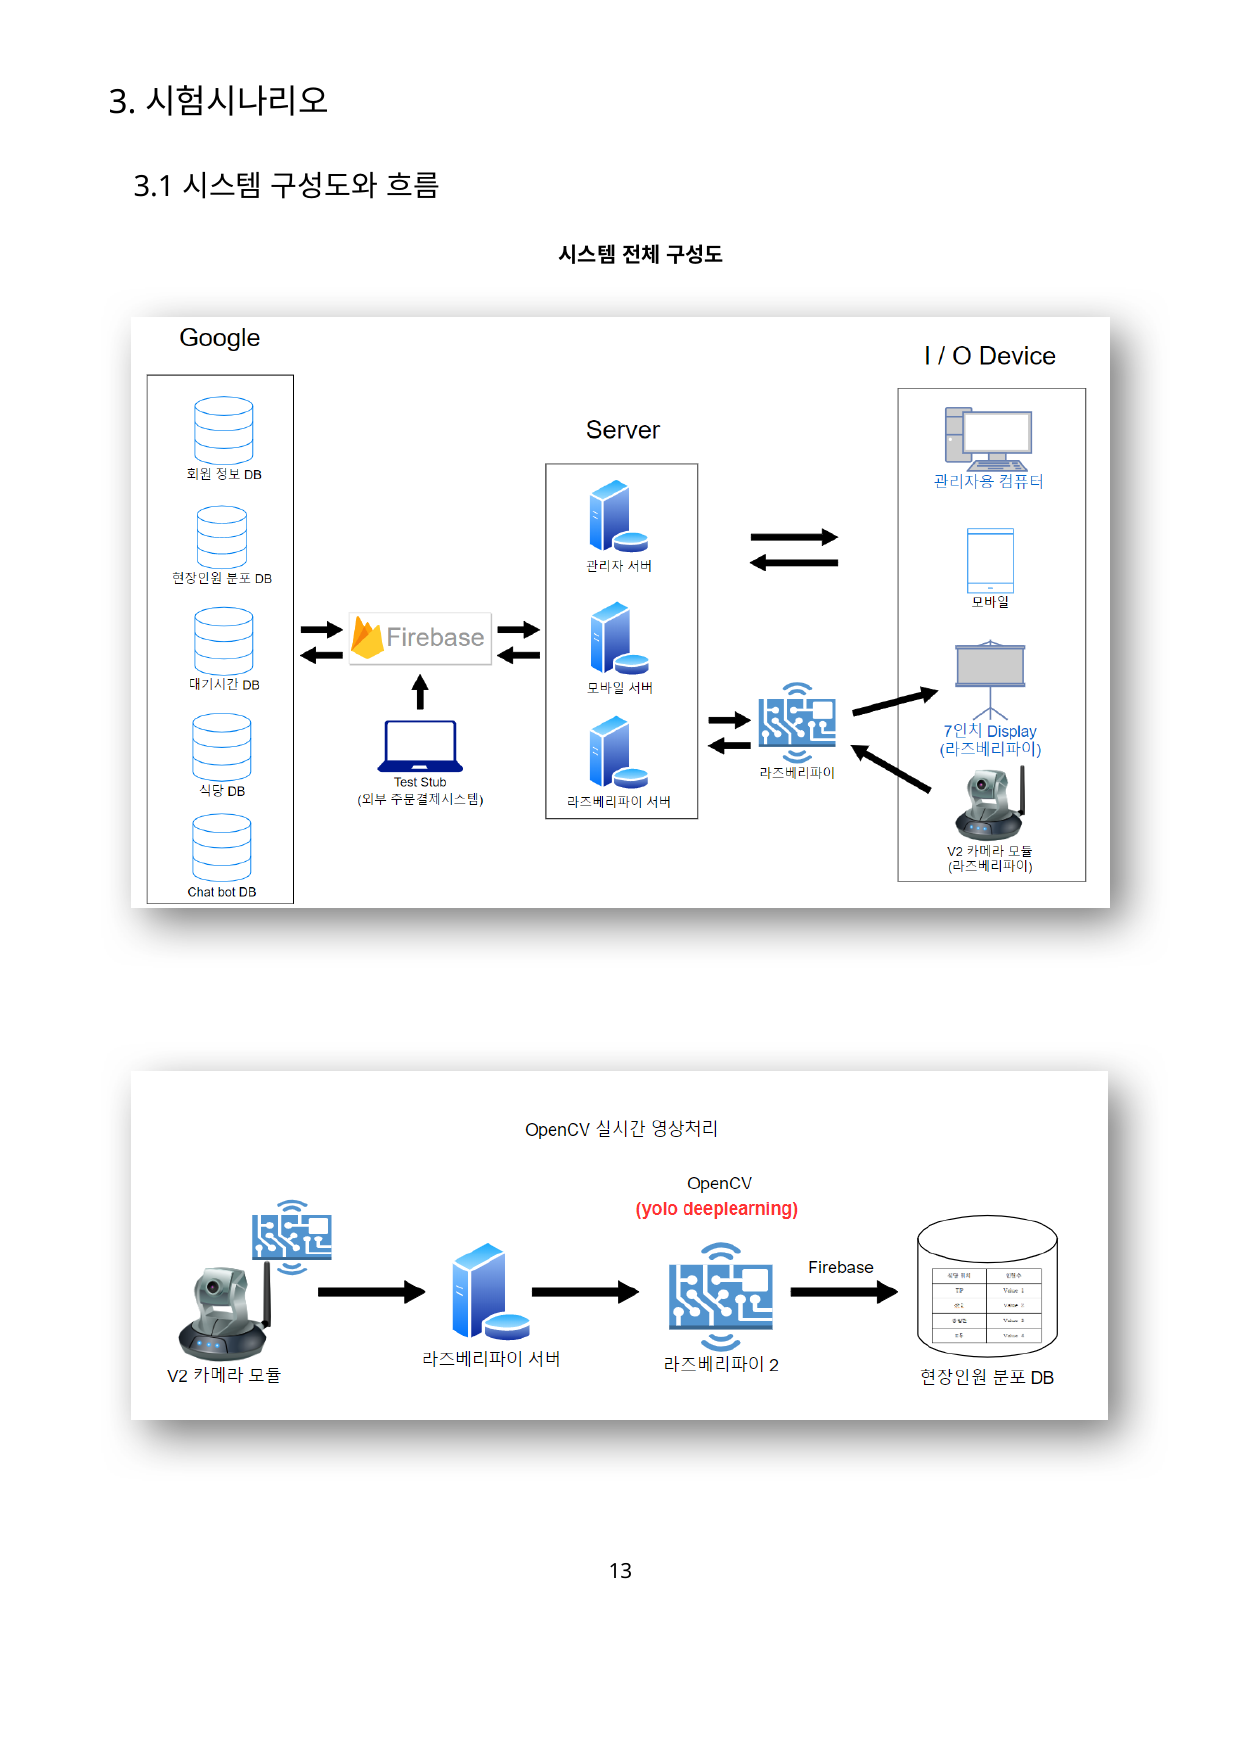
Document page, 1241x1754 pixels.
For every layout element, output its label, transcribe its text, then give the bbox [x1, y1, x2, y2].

picture [131, 317, 1110, 908]
text 3. 시험시나리오 [75, 75, 1165, 123]
picture [131, 1071, 1108, 1420]
text 3.1 시스템 구성도와 흐름 [75, 162, 1165, 204]
text 시스템 전체 구성도 [117, 238, 1165, 269]
